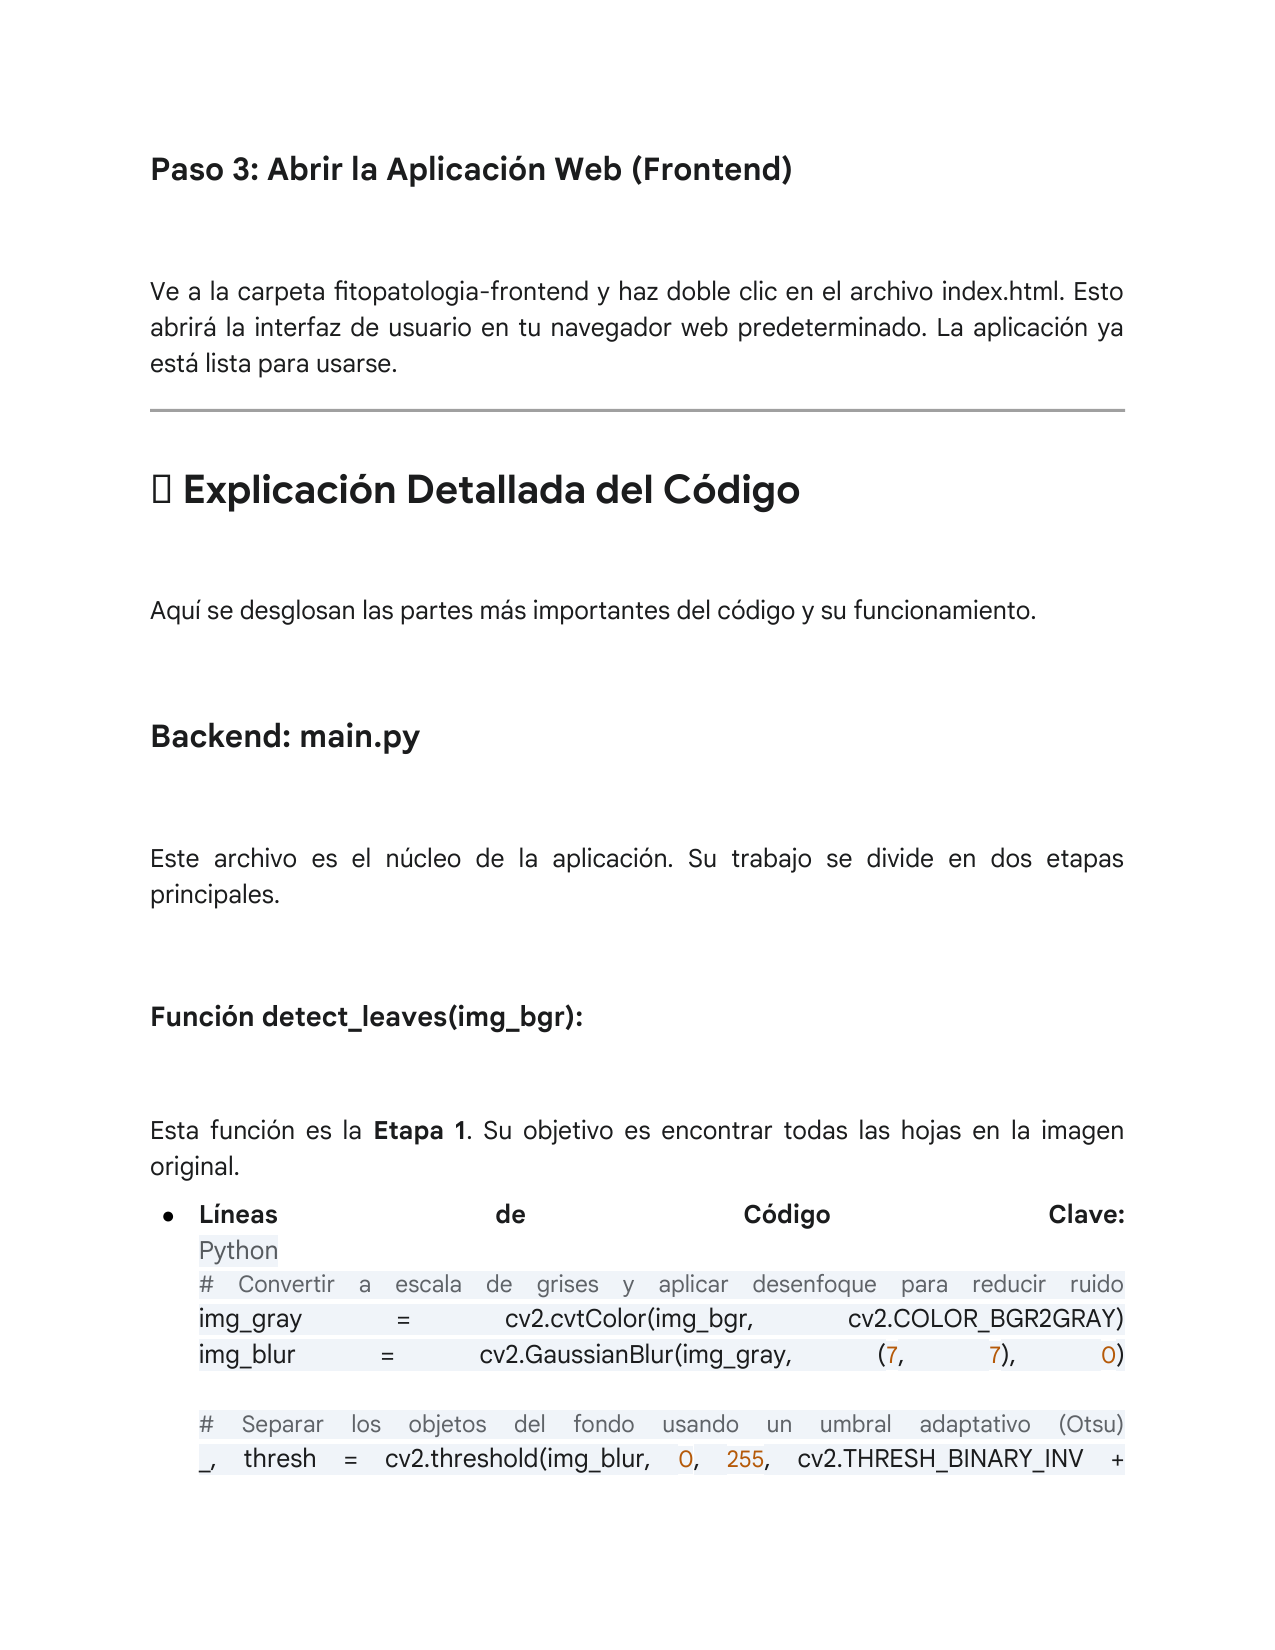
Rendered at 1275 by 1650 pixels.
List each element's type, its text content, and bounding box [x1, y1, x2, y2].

subtitle Backend: main.py [150, 717, 1125, 756]
subtitle Función detect_leaves(img_bgr): [150, 1001, 1125, 1035]
text Aquí se desglosan las partes más importantes del código y su funcionamiento. [150, 595, 1125, 627]
text Este archivo es el núcleo de la aplicación. Su trabajo se divide en dos etapas principales. [150, 843, 1125, 911]
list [161, 1199, 1125, 1475]
text Esta función es la Etapa 1. Su objetivo es encontrar todas las hojas en la imagen original. [150, 1116, 1125, 1183]
text Ve a la carpeta fitopatologia-frontend y haz doble clic en el archivo index.html. Esto abrirá la interfaz de usuario en tu navegador web predeterminado. La aplicación ya está lista para usarse. [150, 277, 1125, 379]
subtitle 🔬 Explicación Detallada del Código [150, 466, 1125, 515]
subtitle Paso 3: Abrir la Aplicación Web (Frontend) [150, 150, 1125, 189]
